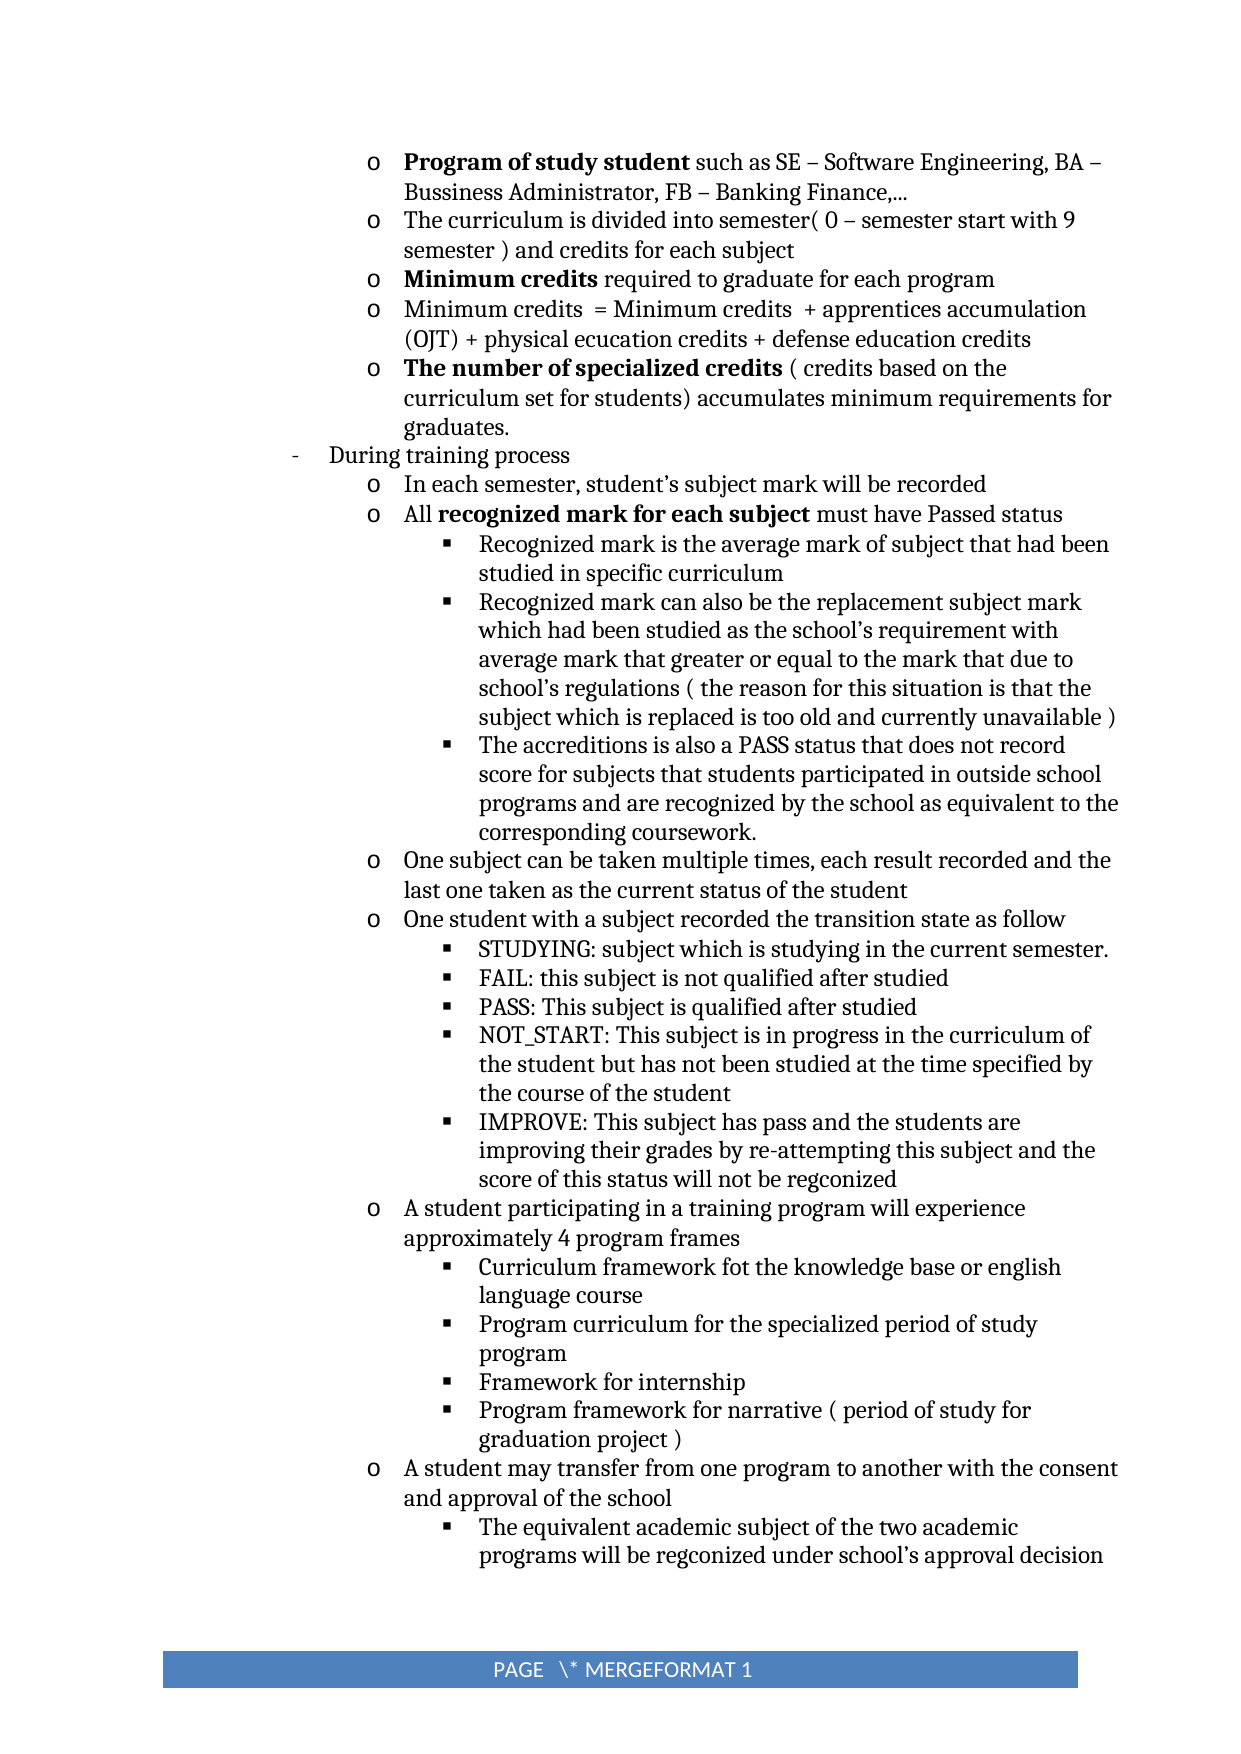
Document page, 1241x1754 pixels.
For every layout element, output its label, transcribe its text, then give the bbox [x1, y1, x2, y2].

list Program framework for narrative ( period of study for graduation project ) [441, 1396, 1122, 1454]
list Program of study student such as SE – Software Engineering, BA – Bussiness Administrator, FB – Banking Finance,... [366, 148, 1122, 206]
list Recognized mark is the average mark of subject that had been studied in specific curriculum [441, 530, 1122, 588]
list Minimum credits required to graduate for each program [366, 265, 1122, 295]
list PASS: This subject is qualified after studied [441, 993, 1122, 1021]
list Curriculum framework fot the knowledge base or english language course [441, 1253, 1122, 1310]
list A student may transfer from one program to another with the consent and approval of the school [366, 1454, 1122, 1513]
list In each semester, student’s subject mark will be recorded [366, 470, 1122, 500]
list One subject can be taken multiple times, each result recorded and the last one taken as the current status of the student [366, 846, 1122, 905]
list The curriculum is divided into semester( 0 – semester start with 9 semester ) and credits for each subject [366, 206, 1122, 265]
list Framework for internship [441, 1368, 1122, 1396]
list During training process [291, 441, 1122, 470]
list NOT_START: This subject is in progress in the curriculum of the student but has not been studied at the time specified by the course of the student [441, 1021, 1122, 1108]
list FAIL: this subject is not qualified after studied [441, 964, 1122, 993]
list All recognized mark for each subject must have Passed status [366, 500, 1122, 530]
list The number of specialized credits ( credits based on the curriculum set for students) accumulates minimum requirements for graduates. [366, 354, 1122, 441]
list The equivalent academic subject of the two academic programs will be regconized under school’s approval decision [441, 1513, 1122, 1570]
list The accreditions is also a PASS status that does not record score for subjects that students participated in outside school programs and are recognized by the school as equivalent to the corresponding coursework. [441, 731, 1122, 846]
list Program curriculum for the specialized period of study program [441, 1310, 1122, 1368]
list One student with a subject recorded the transition state as follow [366, 905, 1122, 935]
list STUDYING: subject which is studying in the current semester. [441, 935, 1122, 964]
list Minimum credits = Minimum credits + apprentices accumulation (OJT) + physical ecucation credits + defense education credits [366, 295, 1122, 354]
list IMPROVE: This subject has pass and the students are improving their grades by re-attempting this subject and the score of this status will not be regconized [441, 1108, 1122, 1194]
list A student participating in a training program will experience approximately 4 program frames [366, 1194, 1122, 1253]
list Recognized mark can also be the replacement subject mark which had been studied as the school’s requirement with average mark that greater or equal to the mark that due to school’s regulations ( the reason for this situation is that the subject which is replaced is too old and currently unavailable ) [441, 588, 1122, 731]
